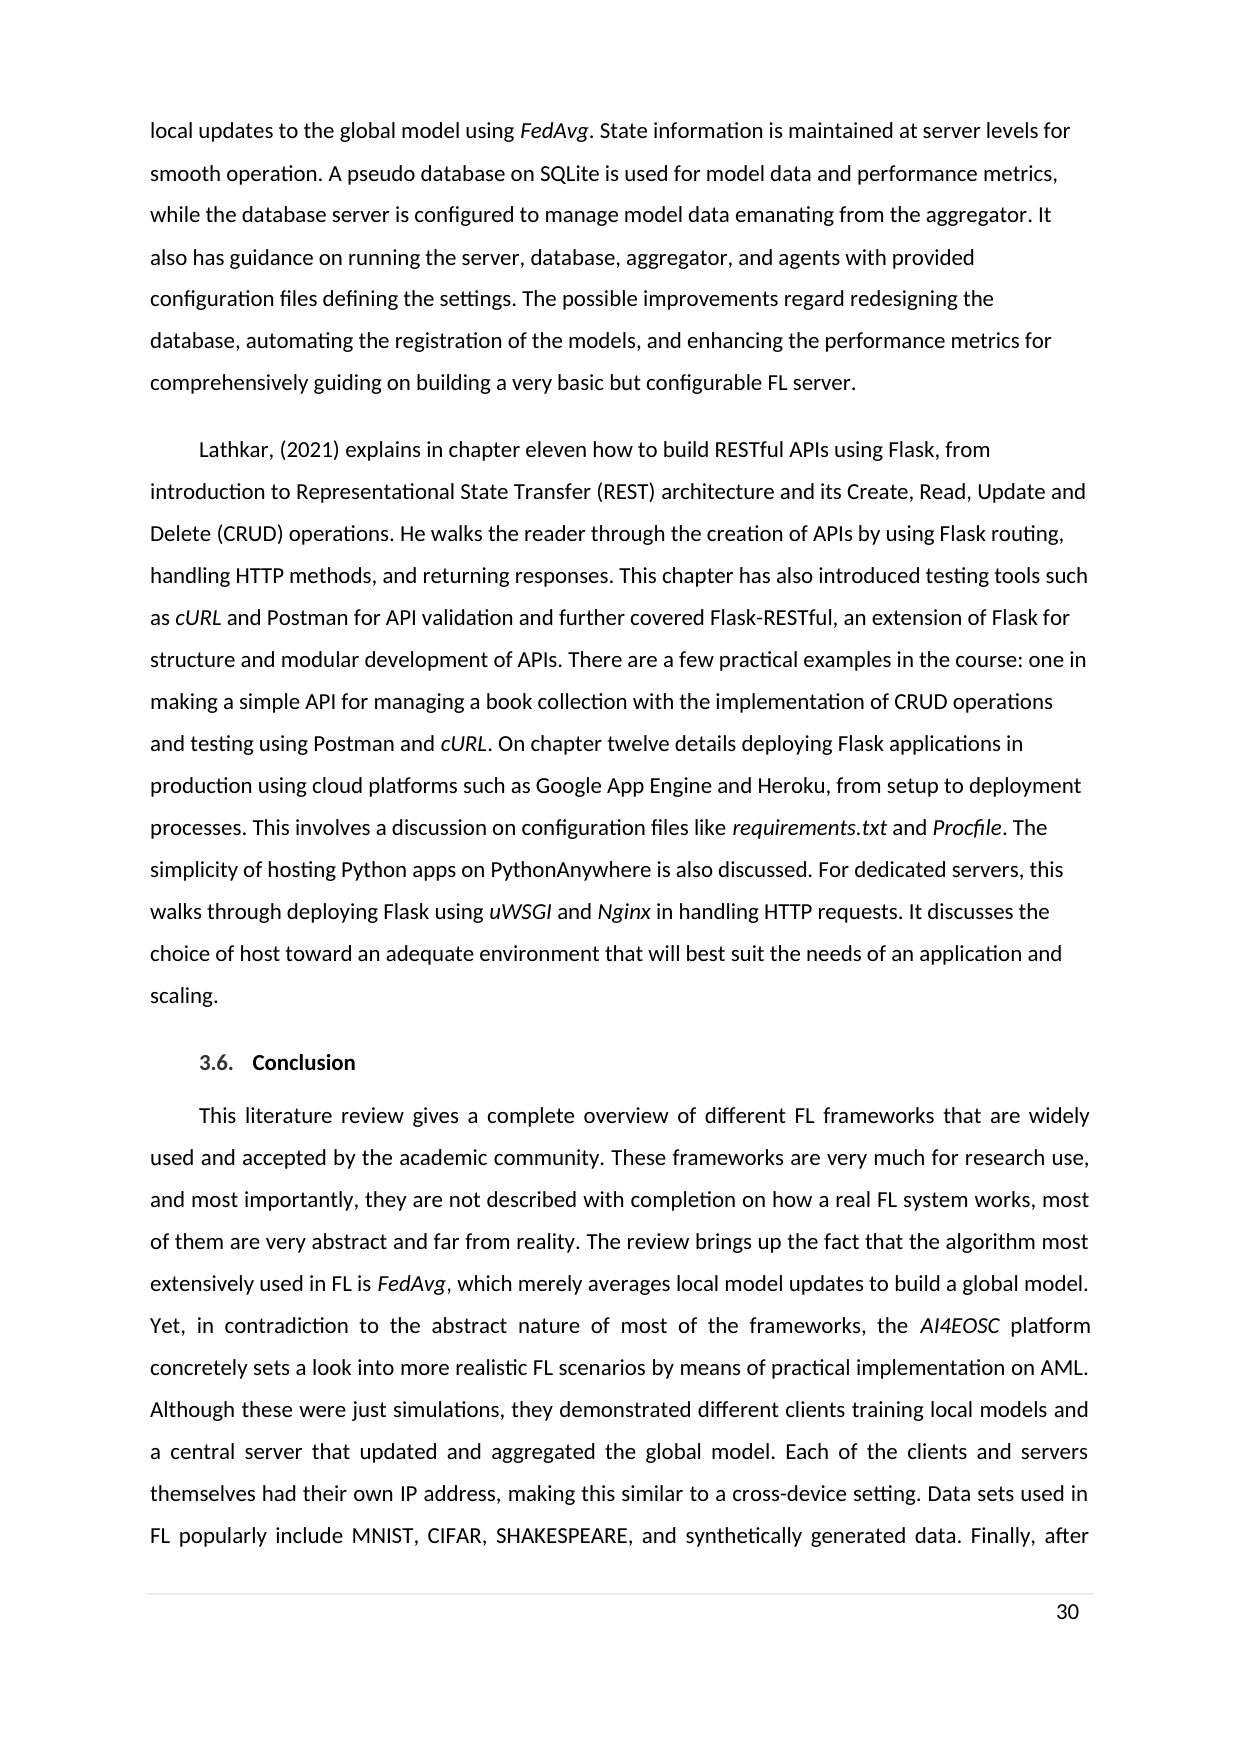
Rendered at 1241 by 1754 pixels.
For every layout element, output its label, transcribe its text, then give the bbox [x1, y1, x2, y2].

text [150, 1101, 1091, 1549]
subtitle Conclusion [199, 1048, 1126, 1076]
text Lathkar, (2021) explains in chapter eleven how to build RESTful APIs using Flask, from introduction to Representational State Transfer (REST) architecture and its Create, Read, Update and Delete (CRUD) operations. He walks the reader through the creation of APIs by using Flask routing, handling HTTP methods, and returning responses. This chapter has also introduced testing tools such as cURL and Postman for API validation and further covered Flask-RESTful, an extension of Flask for structure and modular development of APIs. There are a few practical examples in the course: one in making a simple API for managing a book collection with the implementation of CRUD operations and testing using Postman and cURL. On chapter twelve details deploying Flask applications in production using cloud platforms such as Google App Engine and Heroku, from setup to deployment processes. This involves a discussion on configuration files like requirements.txt and Procfile. The simplicity of hosting Python apps on PythonAnywhere is also discussed. For dedicated servers, this walks through deploying Flask using uWSGI and Nginx in handling HTTP requests. It discusses the choice of host toward an adequate environment that will best suit the needs of an application and scaling. [150, 436, 1091, 1009]
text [150, 117, 1091, 397]
